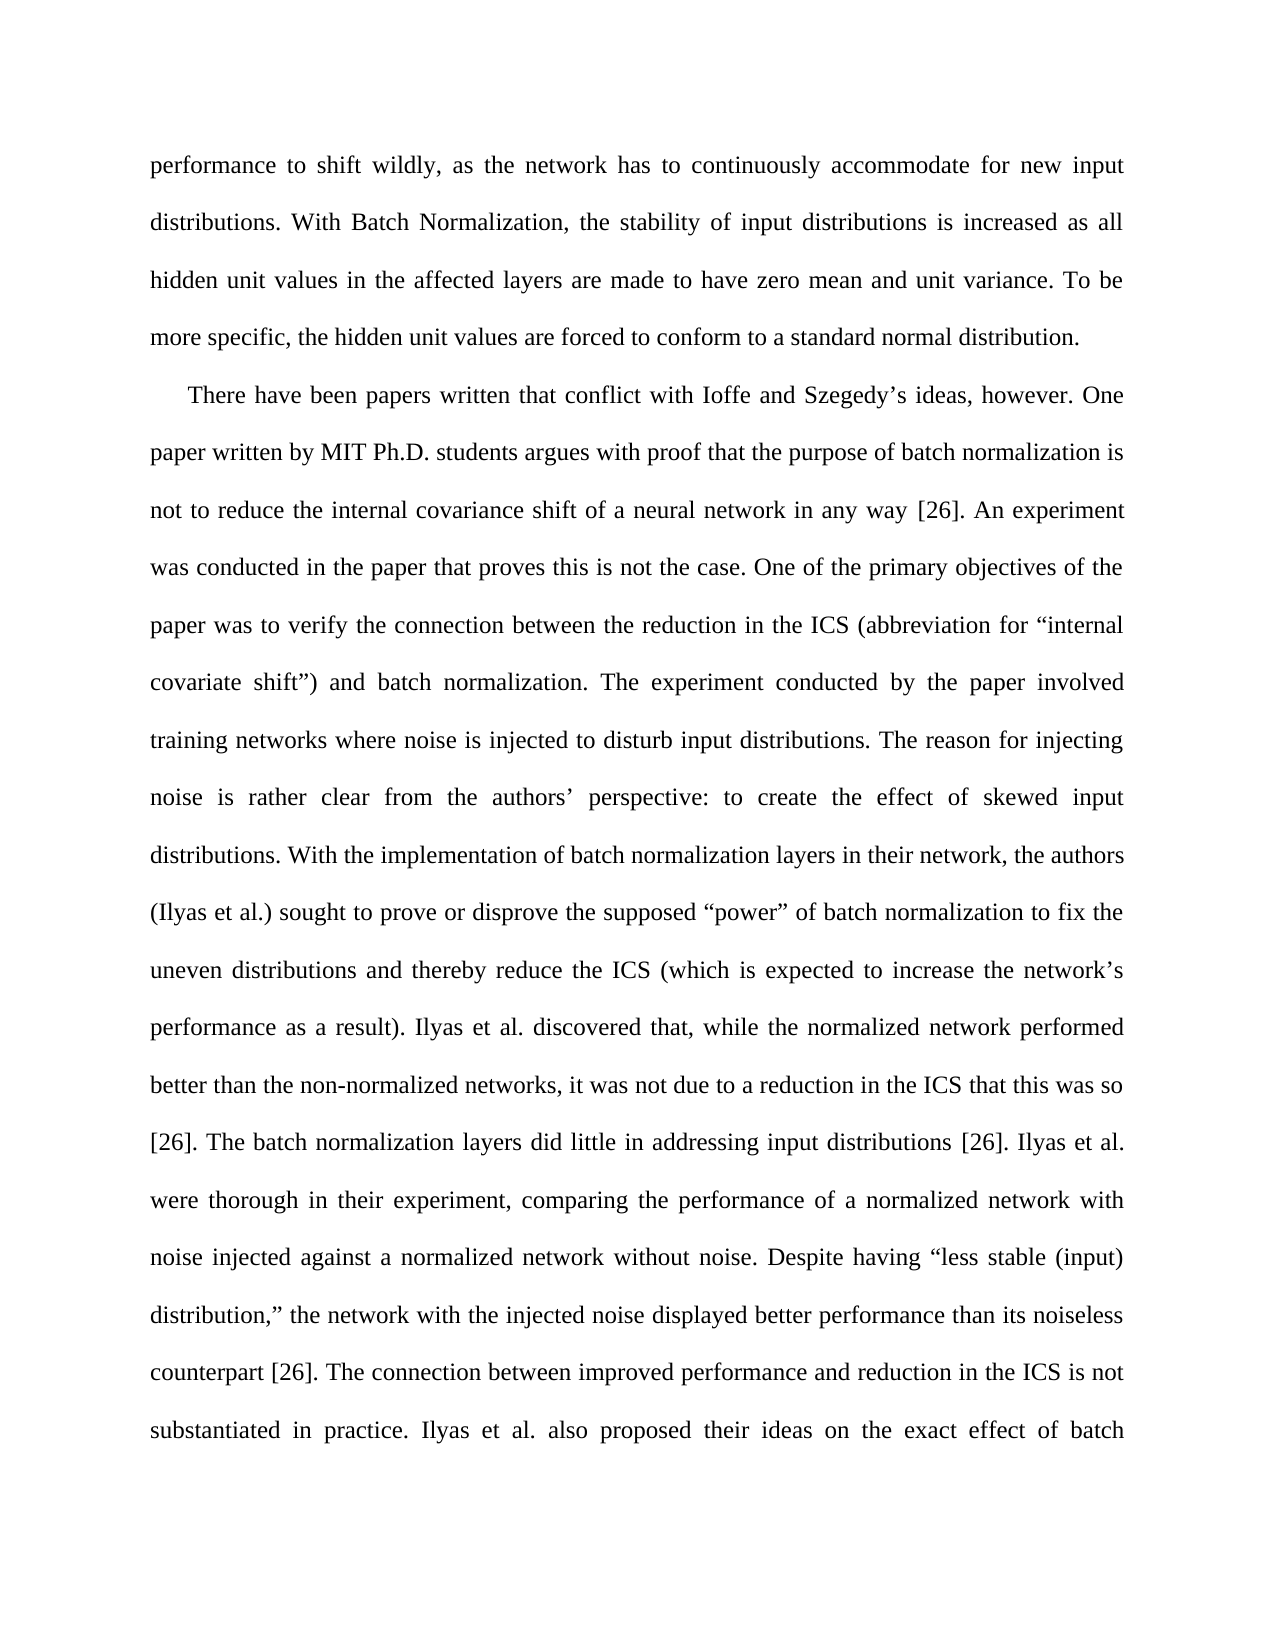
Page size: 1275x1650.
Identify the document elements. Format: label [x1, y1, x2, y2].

text [150, 380, 1125, 1444]
text [150, 150, 1125, 351]
